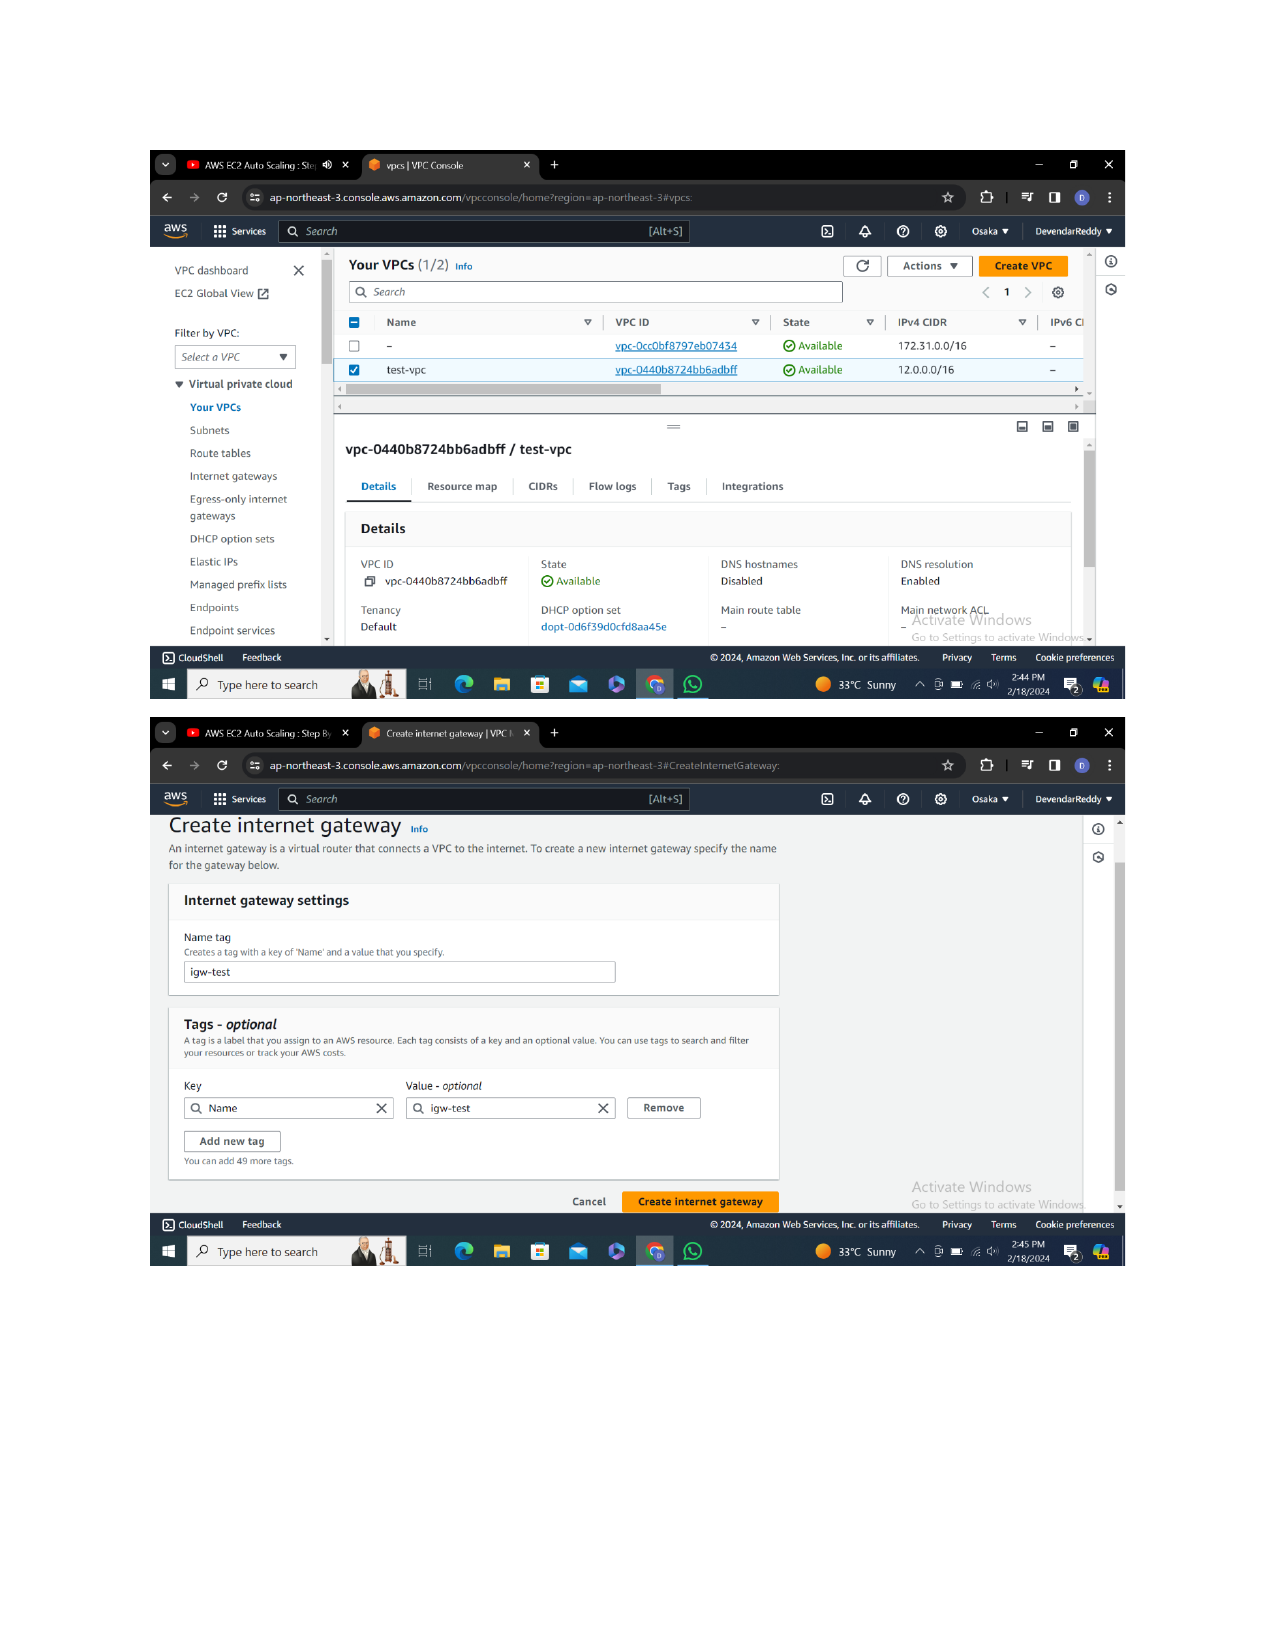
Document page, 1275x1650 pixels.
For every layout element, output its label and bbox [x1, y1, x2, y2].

picture [150, 717, 1125, 1266]
picture [150, 150, 1125, 699]
